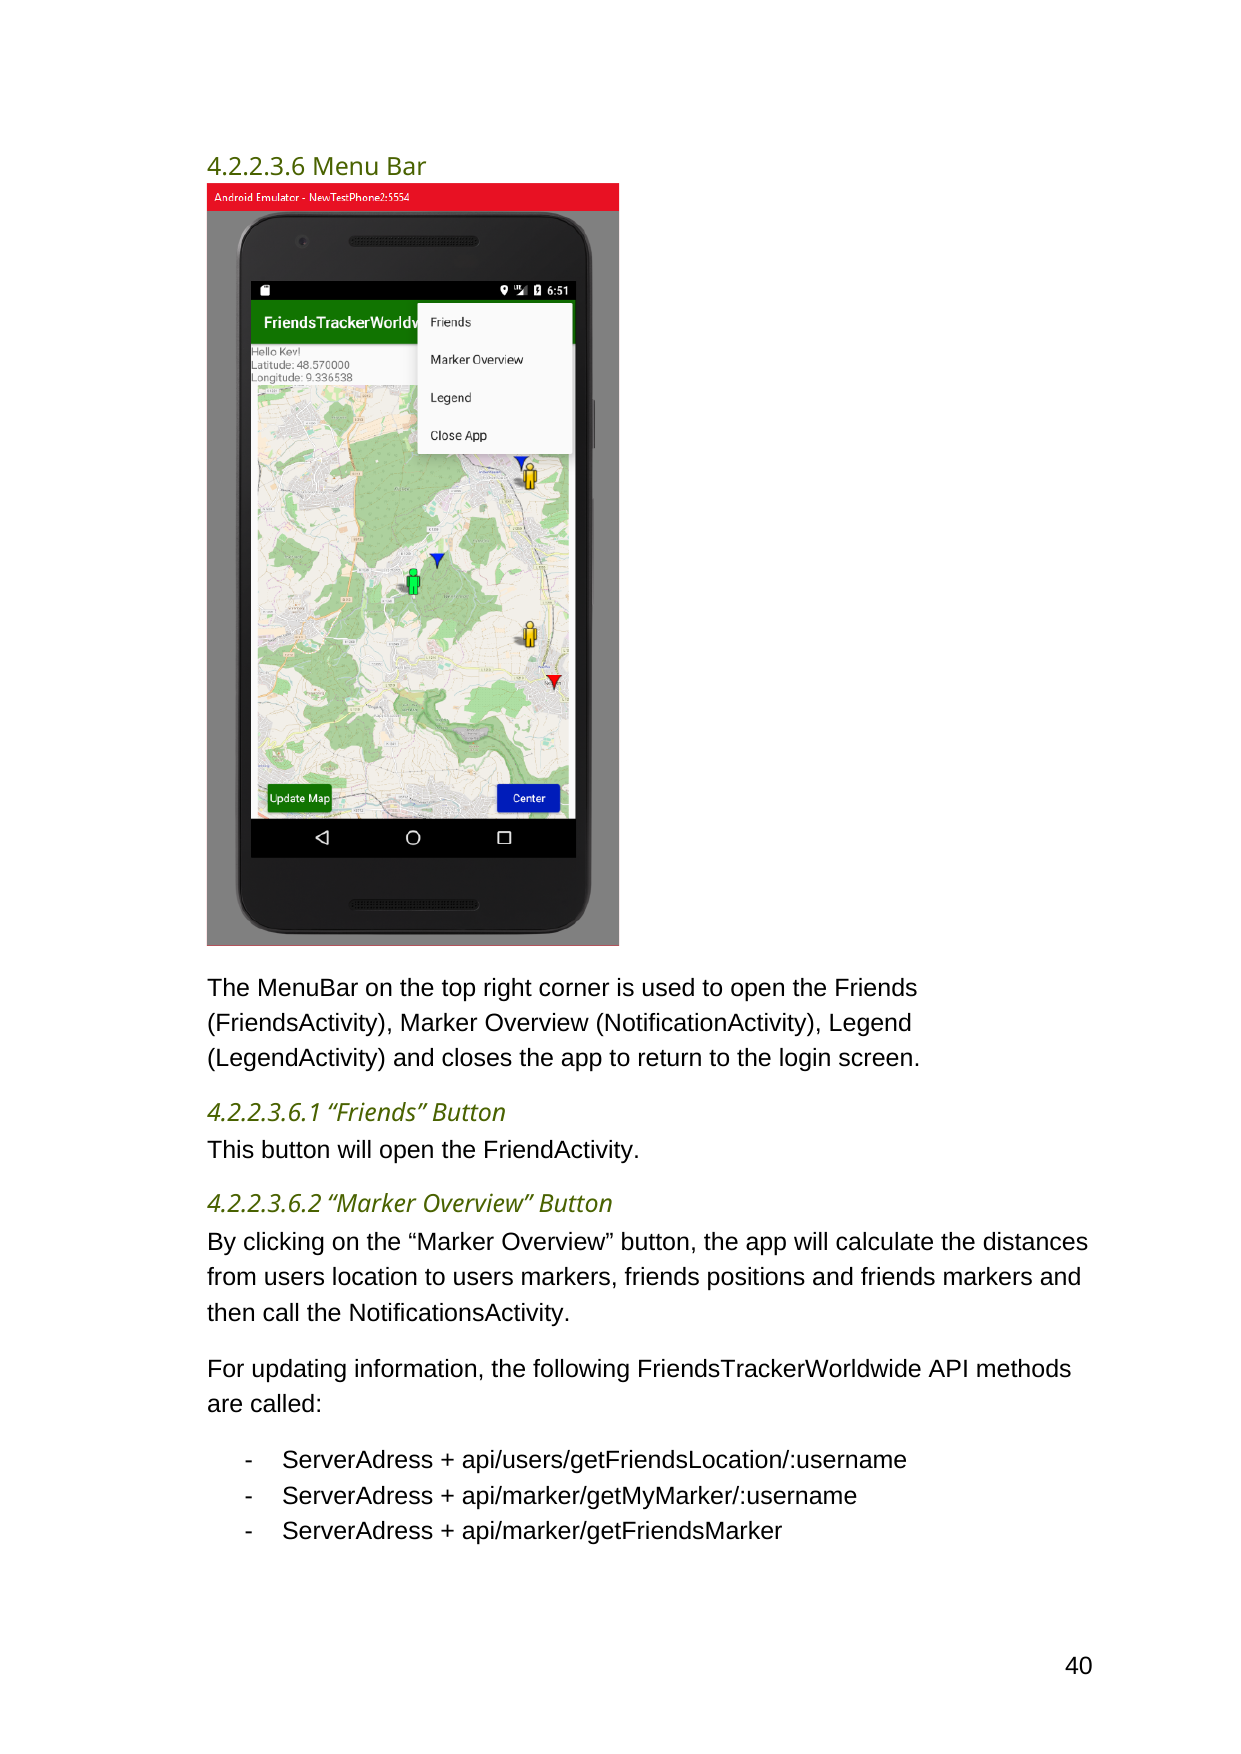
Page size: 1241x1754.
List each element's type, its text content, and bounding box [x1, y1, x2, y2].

subtitle “Marker Overview” Button [207, 1185, 1092, 1220]
text For updating information, the following FriendsTrackerWorldwide API methods are called: [207, 1347, 1092, 1418]
subtitle Menu Bar [207, 148, 1092, 183]
picture [206, 183, 620, 946]
text By clicking on the “Marker Overview” button, the app will calculate the distances from users location to users markers, friends positions and friends markers and then call the NotificationsActivity. [207, 1220, 1092, 1326]
text The MenuBar on the top right corner is used to open the Friends (FriendsActivity), Marker Overview (NotificationActivity), Legend (LegendActivity) and closes the app to return to the login screen. [207, 966, 1092, 1072]
subtitle “Friends” Button [207, 1093, 1092, 1128]
list ServerAdress + api/marker/getMyMarker/:username [244, 1474, 1092, 1510]
text This button will open the FriendActivity. [207, 1128, 1092, 1164]
list ServerAdress + api/users/getFriendsLocation/:username [244, 1439, 1092, 1474]
list ServerAdress + api/marker/getFriendsMarker [244, 1510, 1092, 1545]
